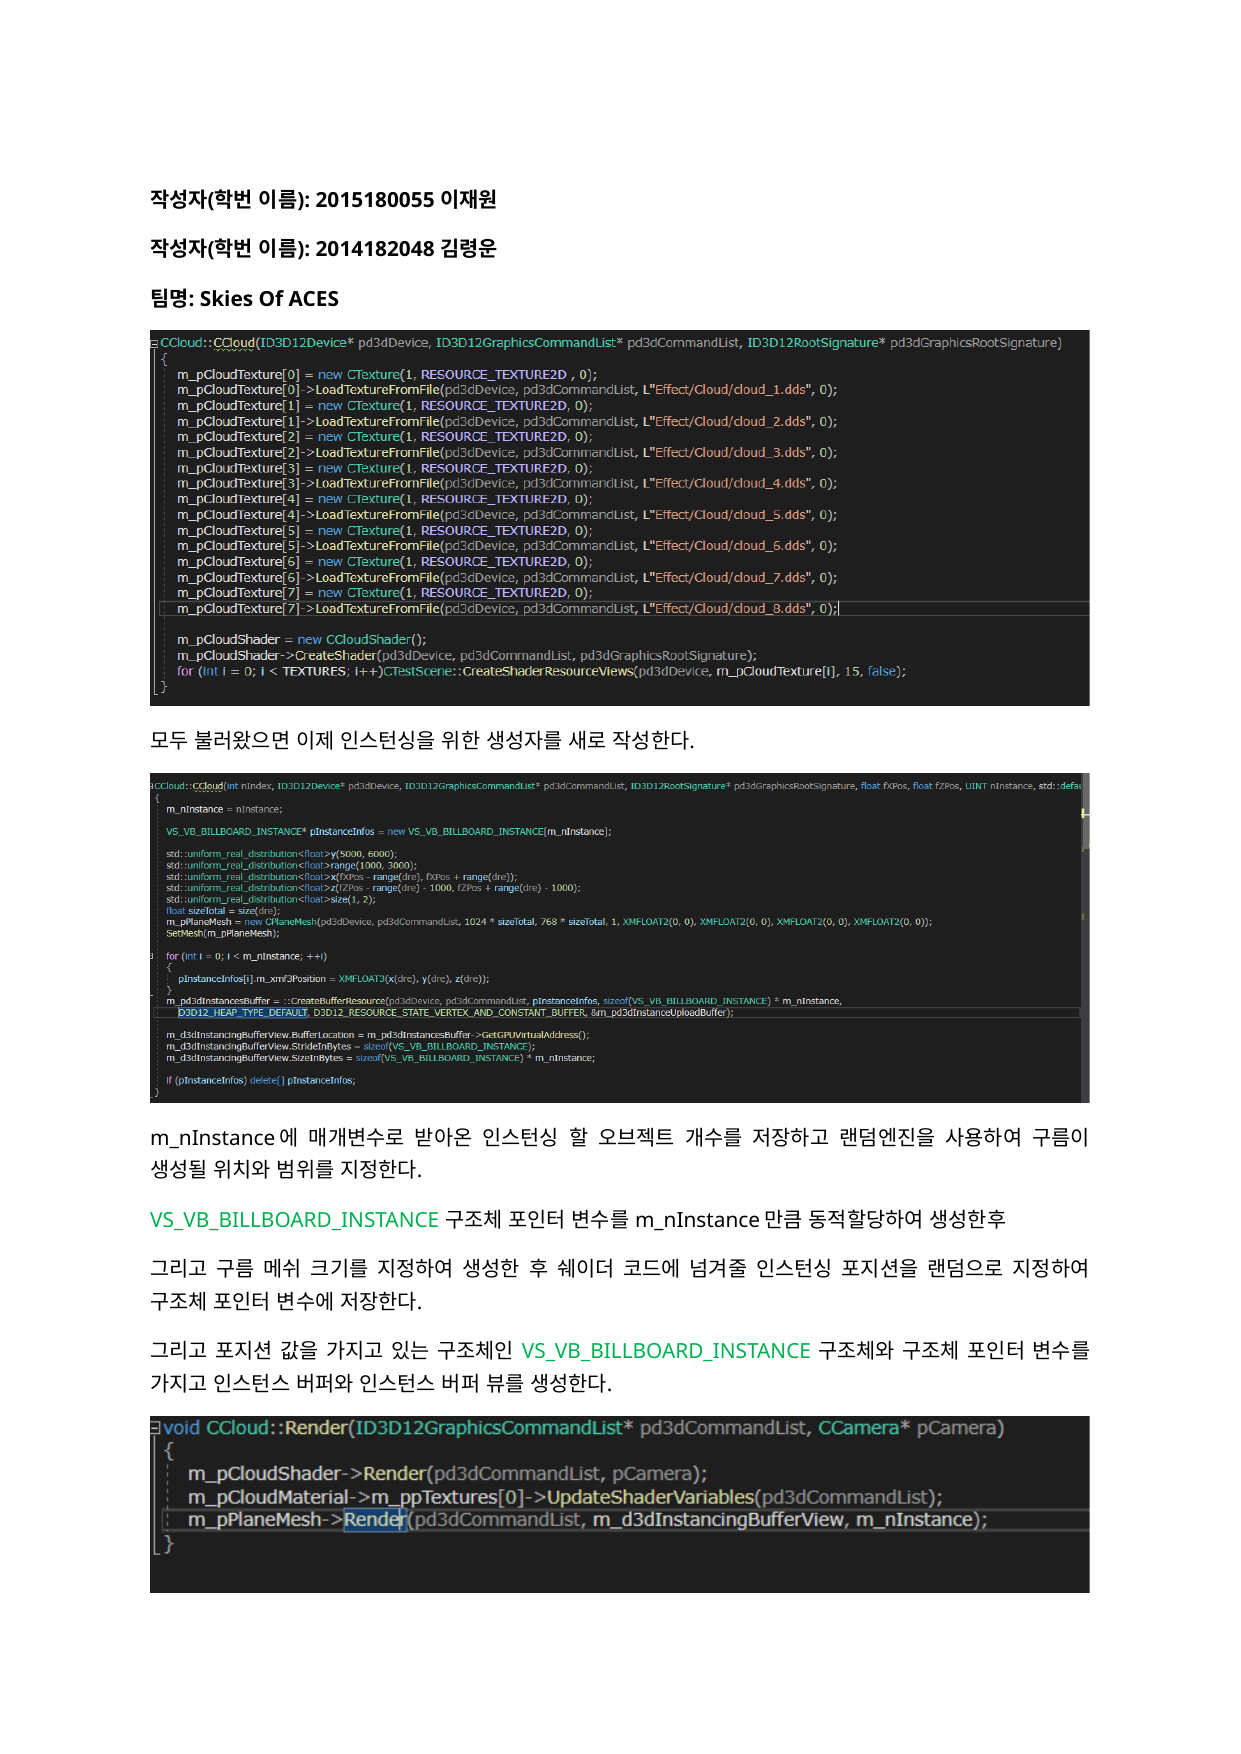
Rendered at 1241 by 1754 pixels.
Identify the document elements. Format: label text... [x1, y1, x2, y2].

picture [150, 773, 1090, 1103]
text 그리고 구름 메쉬 크기를 지정하여 생성한 후 쉐이더 코드에 넘겨줄 인스턴싱 포지션을 랜덤으로 지정하여 구조체 포인터 변수에 저장한다. [150, 1252, 1090, 1315]
text m_nInstance에 매개변수로 받아온 인스턴싱 할 오브젝트 개수를 저장하고 랜덤엔진을 사용하여 구름이 생성될 위치와 범위를 지정한다. [150, 1121, 1090, 1184]
picture [150, 330, 1090, 706]
text 모두 불러왔으면 이제 인스턴싱을 위한 생성자를 새로 작성한다. [150, 724, 1090, 754]
picture [150, 1416, 1090, 1593]
text VS_VB_BILLBOARD_INSTANCE 구조체 포인터 변수를 m_nInstance만큼 동적할당하여 생성한후 [150, 1203, 1090, 1233]
text 그리고 포지션 값을 가지고 있는 구조체인 VS_VB_BILLBOARD_INSTANCE 구조체와 구조체 포인터 변수를 가지고 인스턴스 버퍼와 인스턴스 버퍼 뷰를 생성한다. [150, 1334, 1090, 1397]
